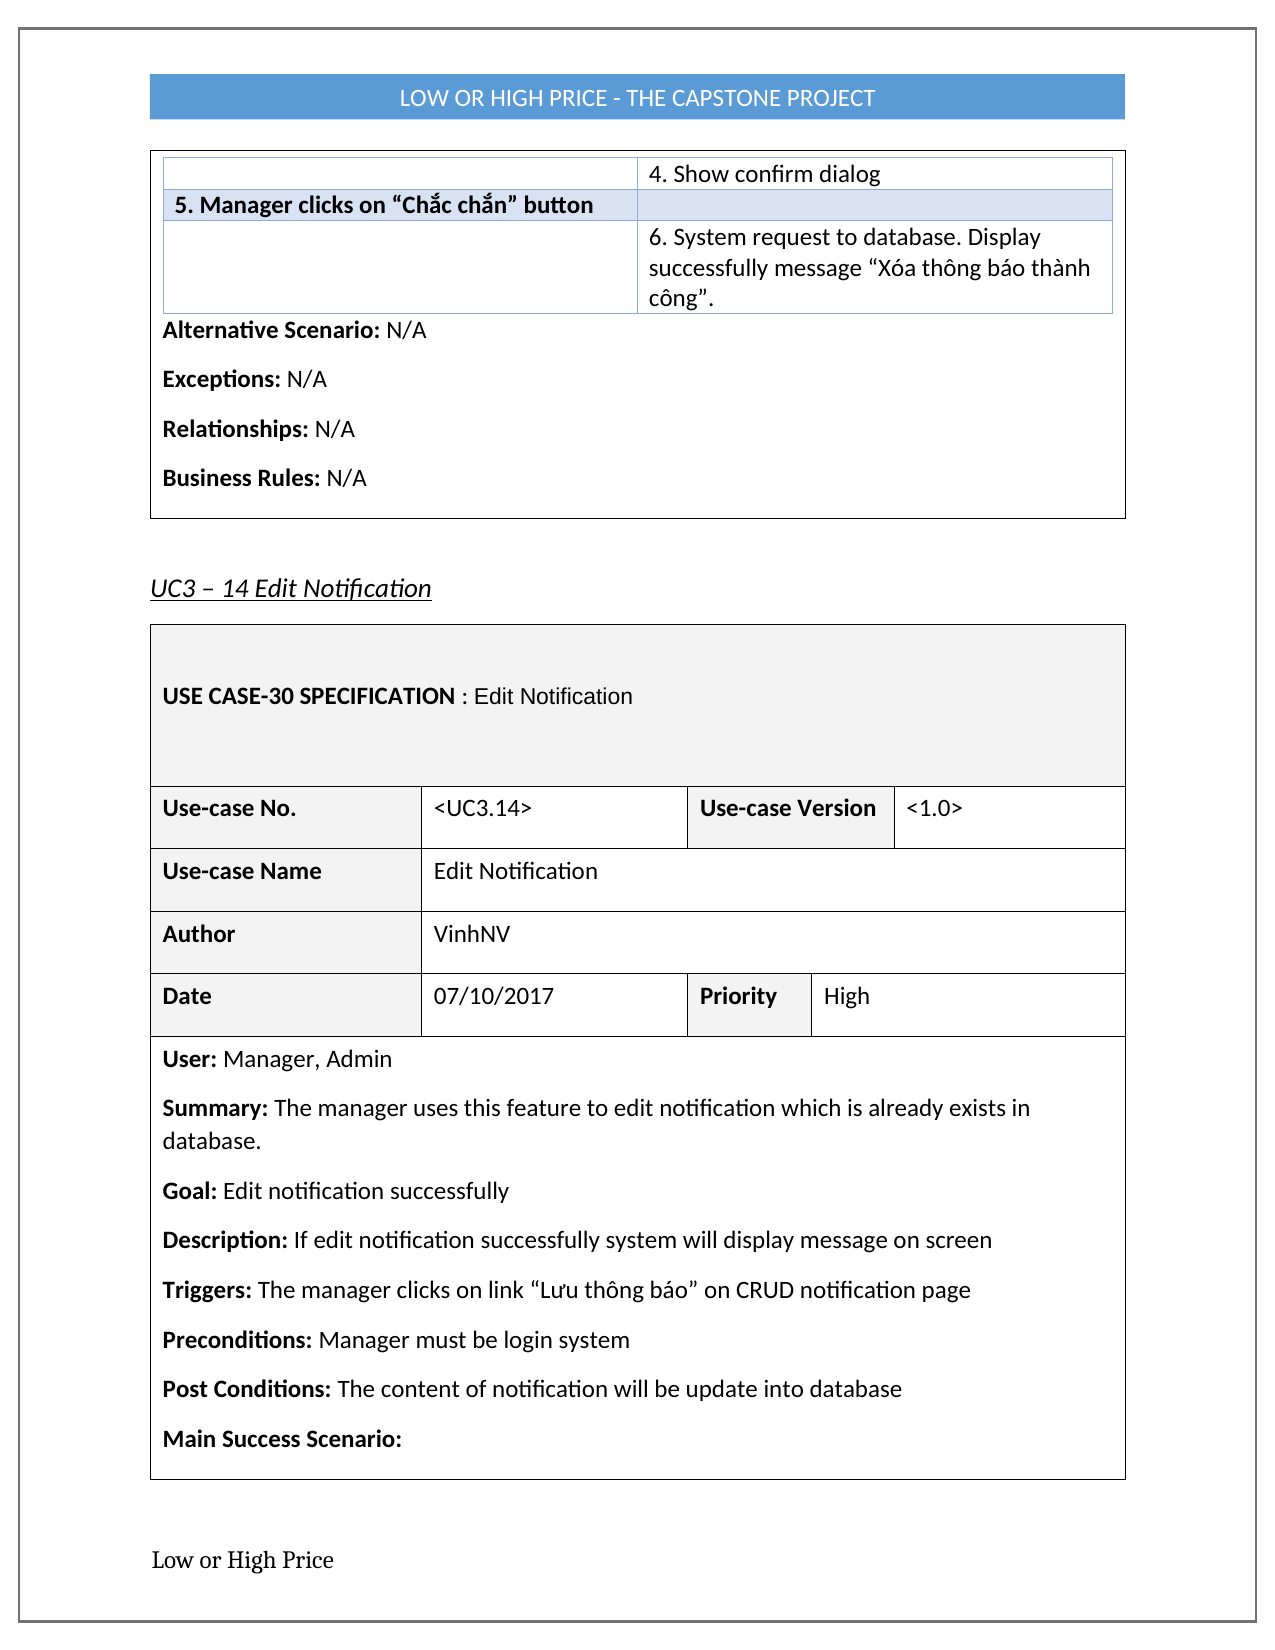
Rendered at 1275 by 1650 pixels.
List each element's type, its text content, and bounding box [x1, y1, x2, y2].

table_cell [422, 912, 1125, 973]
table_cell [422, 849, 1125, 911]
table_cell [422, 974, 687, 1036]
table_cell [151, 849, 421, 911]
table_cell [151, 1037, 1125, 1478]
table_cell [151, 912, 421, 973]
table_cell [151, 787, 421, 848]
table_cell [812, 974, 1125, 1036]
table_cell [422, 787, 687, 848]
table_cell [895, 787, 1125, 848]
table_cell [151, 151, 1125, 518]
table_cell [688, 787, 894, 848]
text UC3 – 14 Edit Notification [150, 571, 1125, 604]
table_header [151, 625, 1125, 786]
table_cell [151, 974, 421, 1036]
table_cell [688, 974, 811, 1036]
